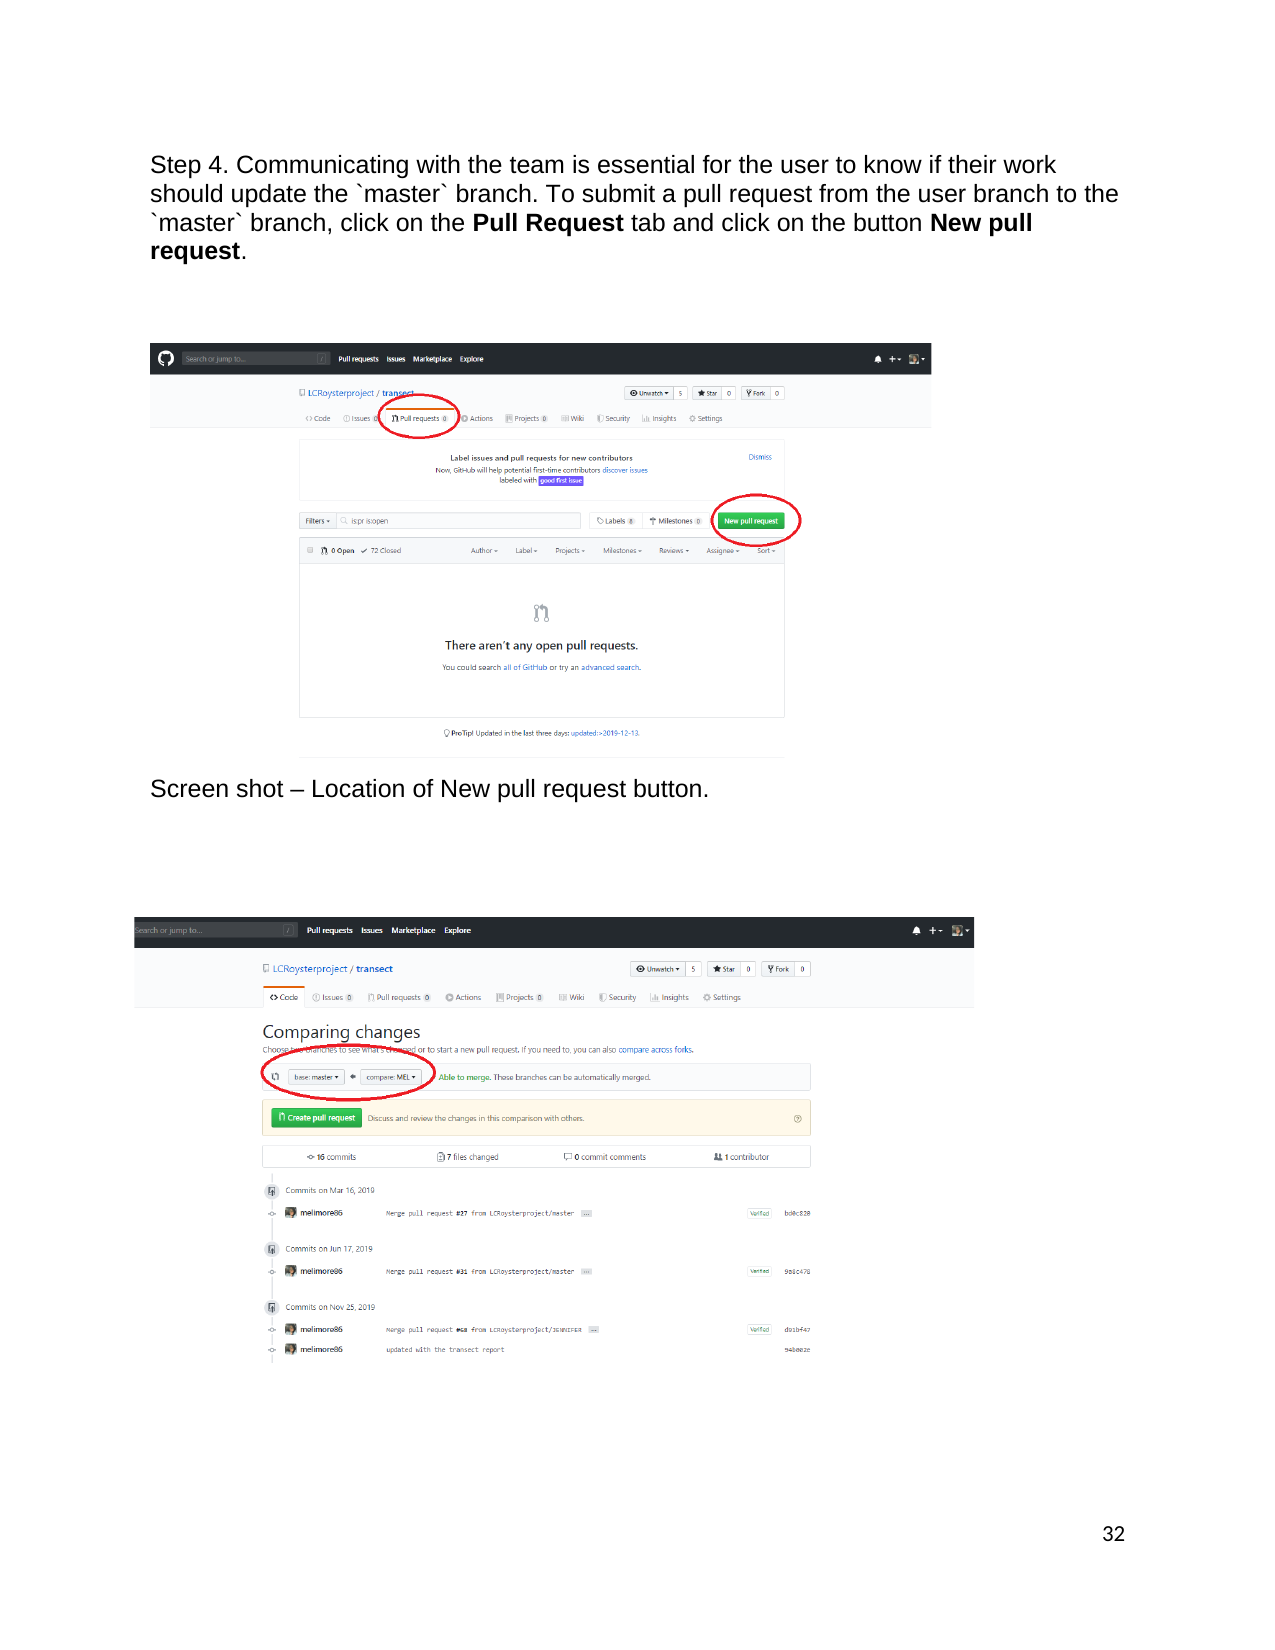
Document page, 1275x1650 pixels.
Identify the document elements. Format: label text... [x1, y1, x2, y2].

picture [150, 343, 932, 775]
text Step 4. Communicating with the team is essential for the user to know if their work should update the `master` branch. To submit a pull request from the user branch to the `master` branch, click on the Pull Request tab and click on the button New pull request. [150, 150, 1125, 265]
picture [134, 917, 975, 1363]
